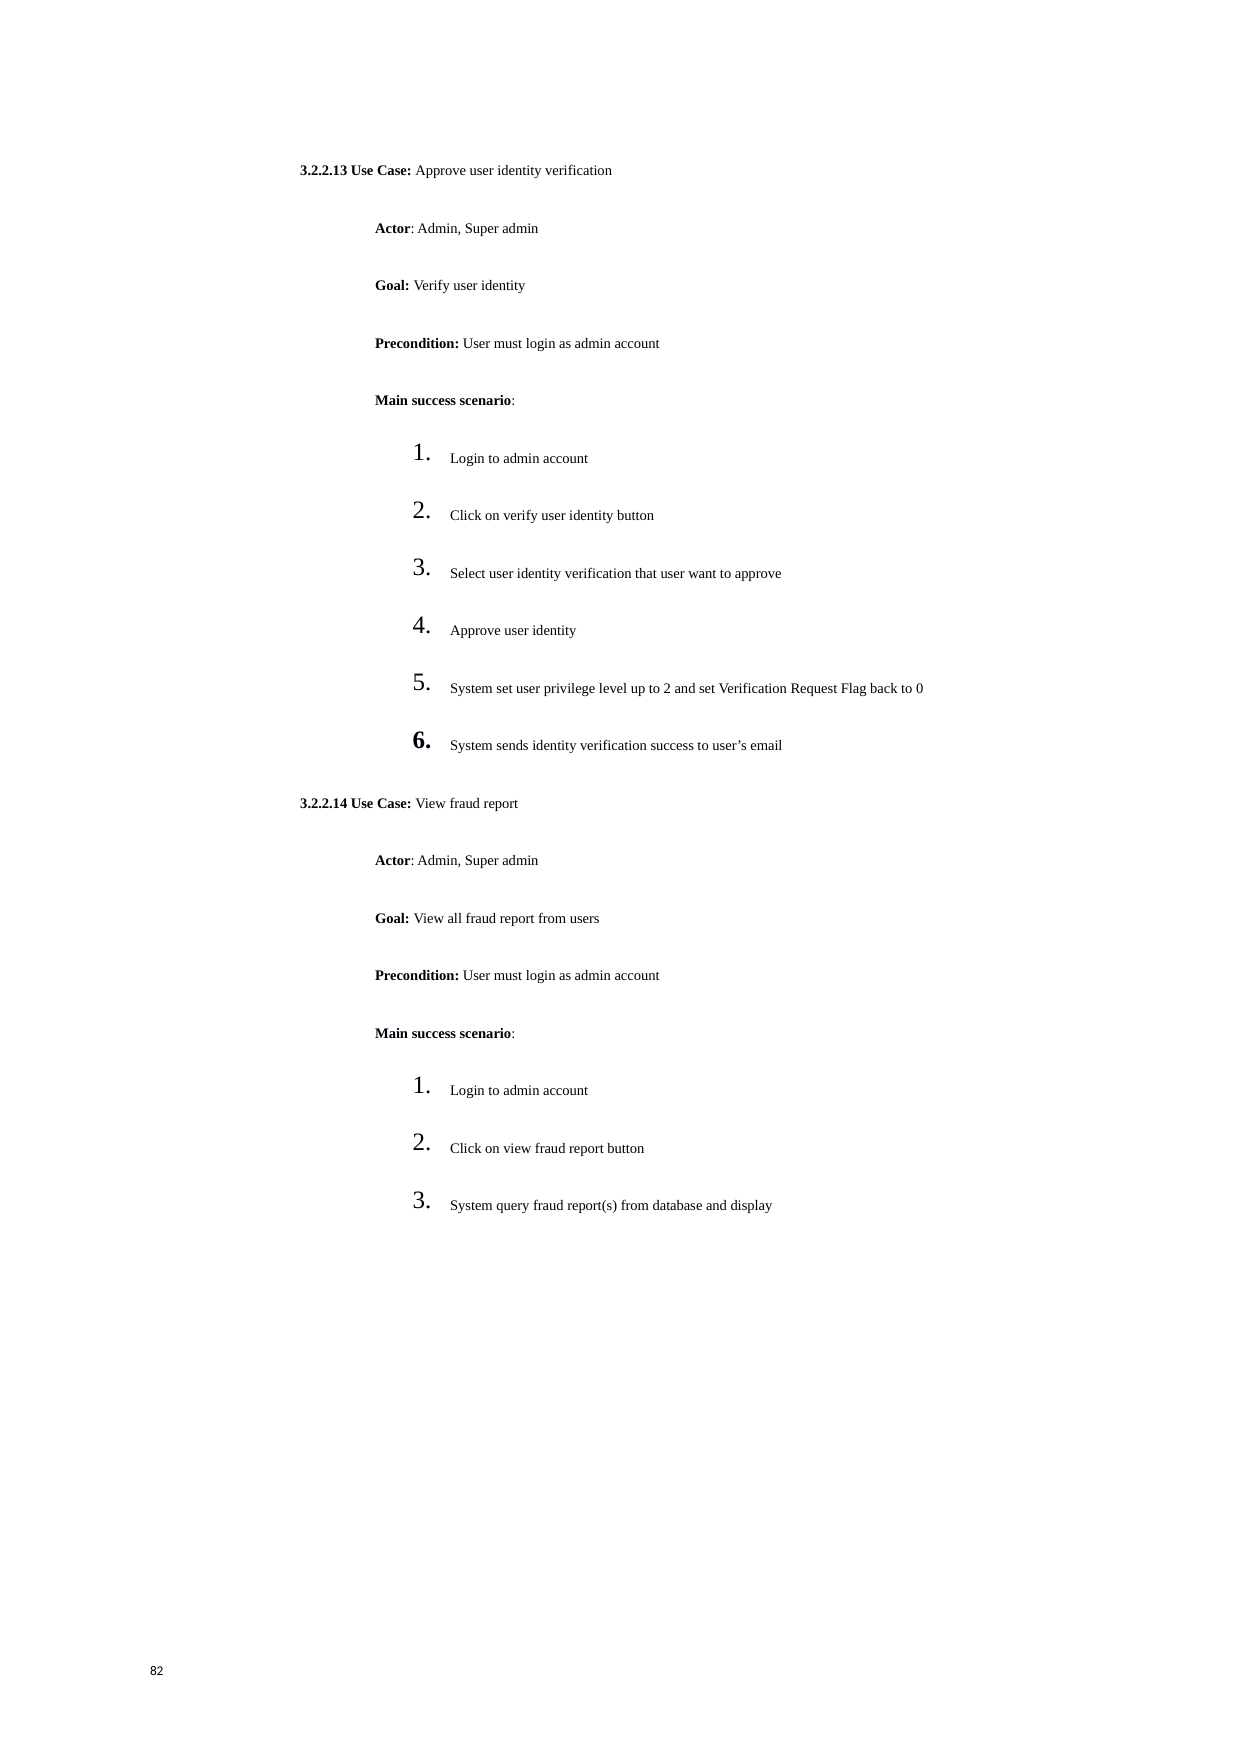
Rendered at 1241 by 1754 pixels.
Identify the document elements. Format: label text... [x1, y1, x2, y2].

list Login to admin account [412, 1070, 1090, 1099]
list System query fraud report(s) from database and display [412, 1185, 1090, 1214]
text 3.2.2.13 Use Case: Approve user identity verification [225, 150, 1090, 179]
list Select user identity verification that user want to approve [412, 552, 1090, 581]
text Actor: Admin, Super admin [300, 840, 1090, 869]
text 3.2.2.14 Use Case: View fraud report [225, 782, 1090, 811]
list Login to admin account [412, 437, 1090, 466]
text Goal: View all fraud report from users [150, 897, 1090, 926]
list System sends identity verification success to user’s email [412, 725, 1090, 754]
list Click on verify user identity button [412, 495, 1090, 524]
text Precondition: User must login as admin account [300, 322, 1090, 351]
text Main success scenario: [300, 1012, 1090, 1041]
text Precondition: User must login as admin account [300, 955, 1090, 984]
list Click on view fraud report button [412, 1127, 1090, 1156]
list System set user privilege level up to 2 and set Verification Request Flag back to 0 [412, 667, 1090, 696]
text Main success scenario: [300, 380, 1090, 409]
list Approve user identity [412, 610, 1090, 639]
text Goal: Verify user identity [150, 265, 1090, 294]
text Actor: Admin, Super admin [300, 207, 1090, 236]
